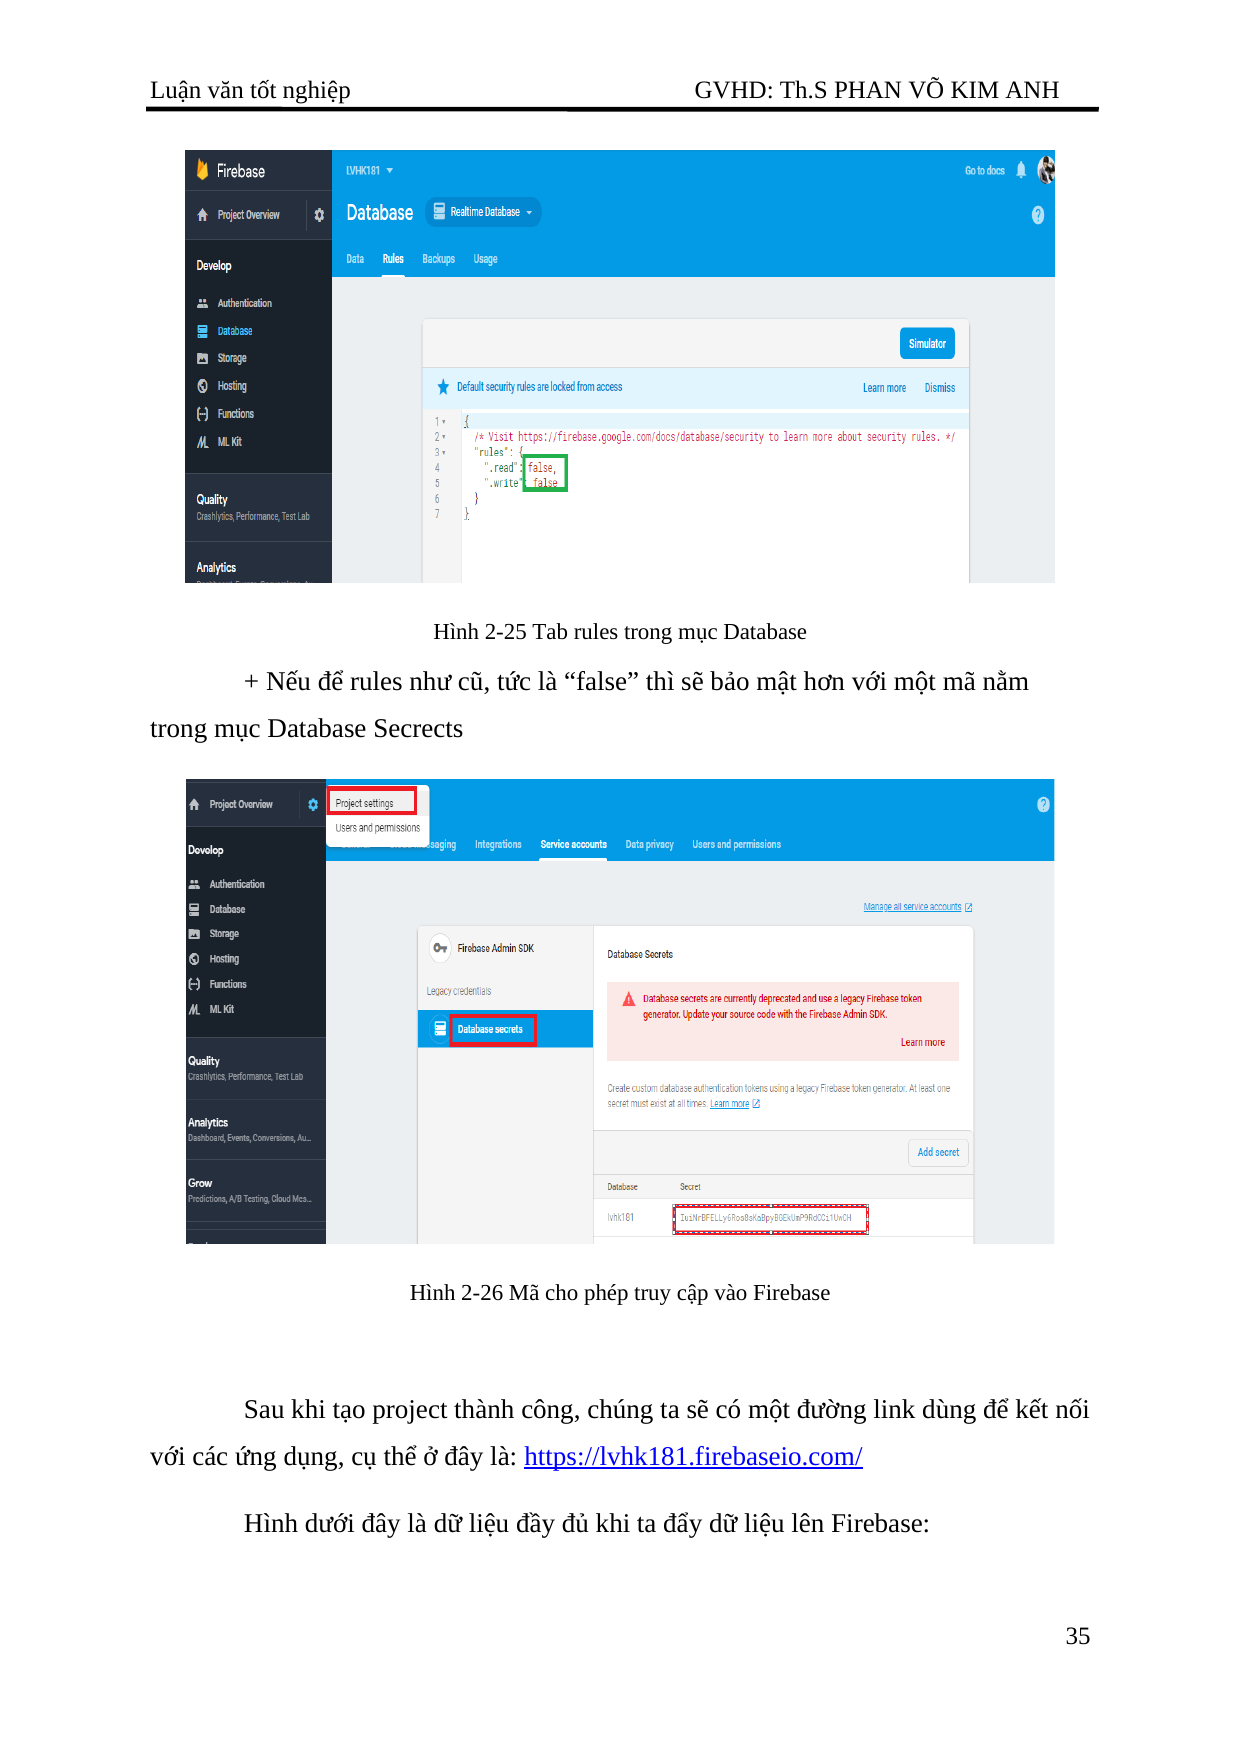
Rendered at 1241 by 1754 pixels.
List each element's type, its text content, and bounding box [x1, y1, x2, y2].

picture [185, 150, 1056, 583]
picture [1018, 163, 1024, 177]
picture [426, 198, 541, 226]
picture [392, 257, 403, 262]
text + Nếu để rules như cũ, tức là “false” thì sẽ bảo mật hơn với một mã nằm trong mục Database Secrects [150, 665, 1090, 743]
text Sau khi tạo project thành công, chúng ta sẽ có một đường link dùng để kết nối với các ứng dụng, cụ thể ở đây là: https://lvhk181.firebaseio.com/ [150, 1393, 1090, 1471]
text Hình dưới đây là dữ liệu đầy đủ khi ta đẩy dữ liệu lên Firebase: [150, 1507, 1090, 1539]
picture [1033, 206, 1044, 223]
picture [381, 205, 386, 219]
picture [753, 843, 763, 847]
picture [391, 209, 396, 219]
picture [1038, 798, 1049, 811]
picture [186, 779, 1055, 1244]
text Hình 2-25 Tab rules trong mục Database [150, 618, 1090, 644]
picture [360, 209, 364, 219]
picture [655, 843, 666, 847]
picture [697, 843, 709, 847]
text Hình 2-26 Mã cho phép truy cập vào Firebase [150, 1279, 1090, 1305]
picture [1038, 157, 1056, 183]
